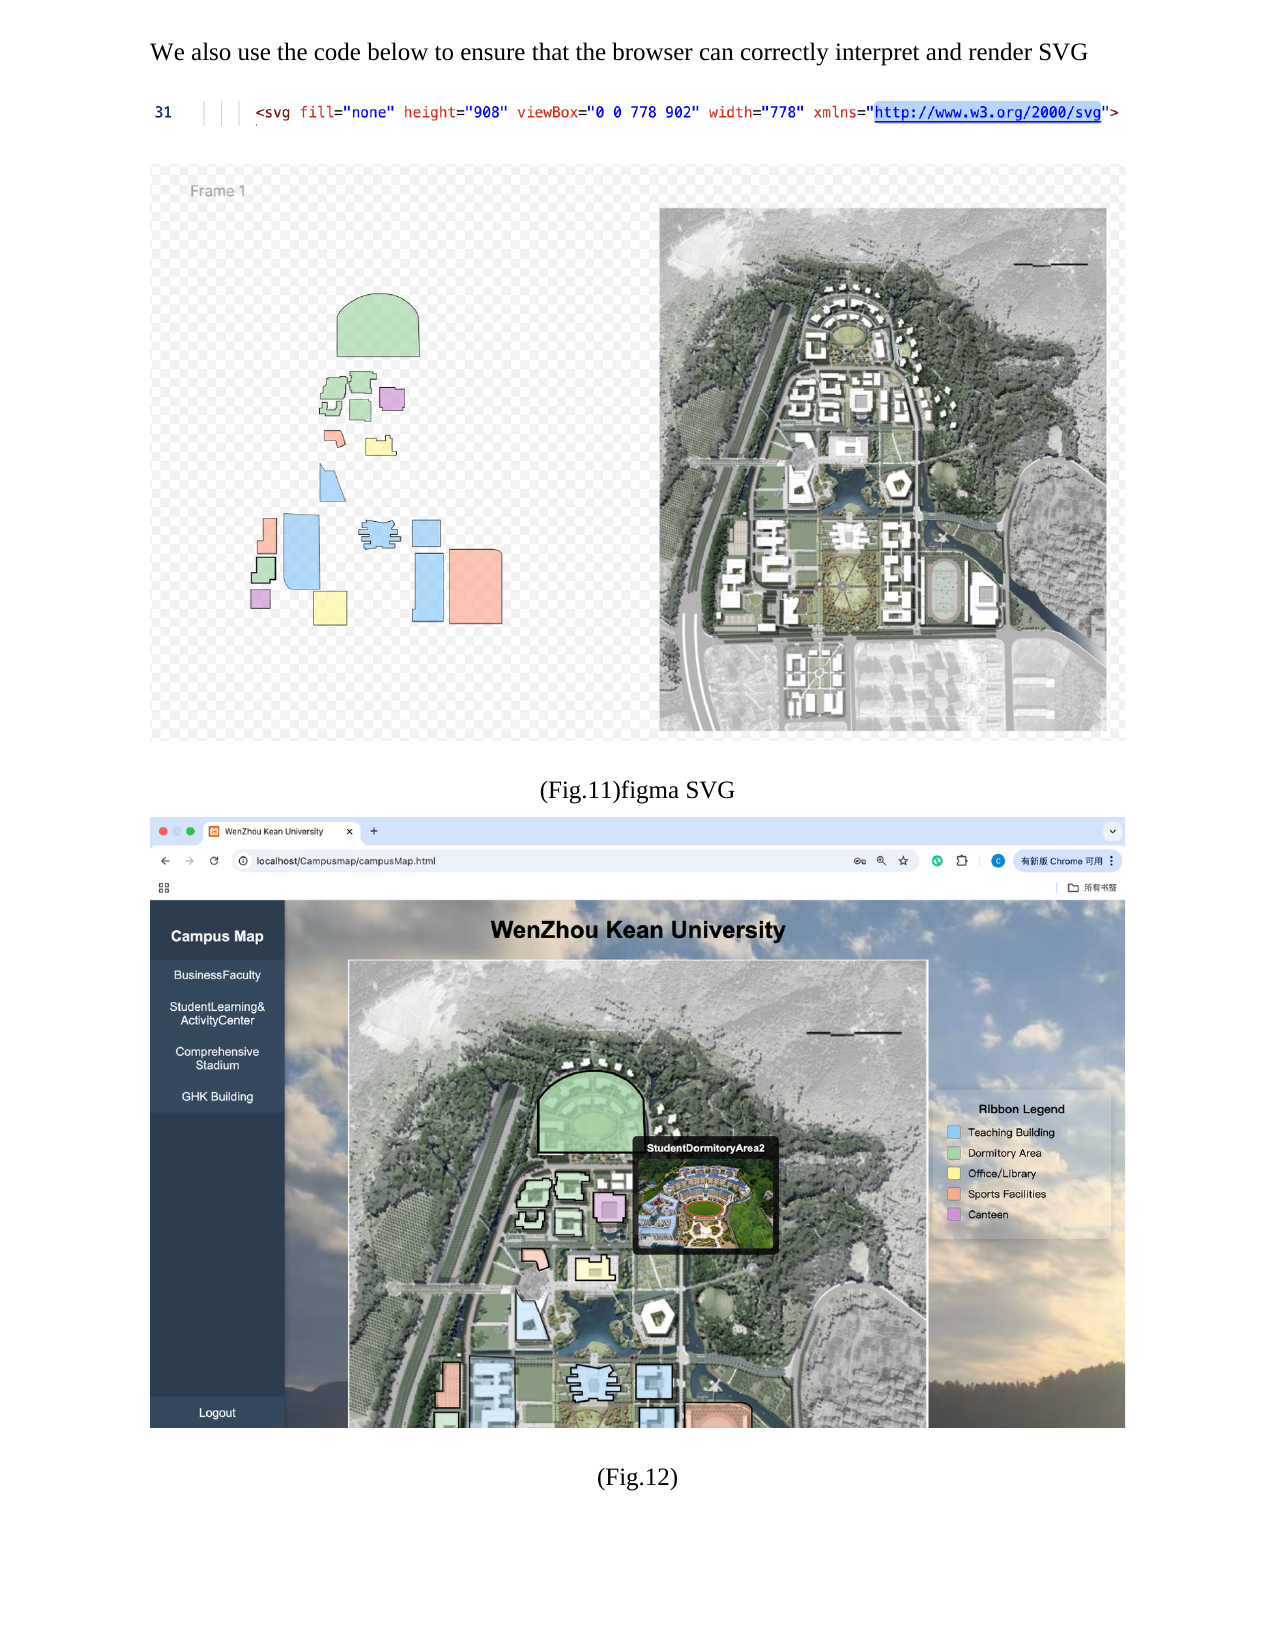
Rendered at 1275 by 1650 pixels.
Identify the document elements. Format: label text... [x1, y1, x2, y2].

picture [150, 101, 1125, 126]
text (Fig.11)figma SVG [150, 775, 1125, 817]
picture [150, 817, 1125, 1428]
picture [150, 164, 1125, 741]
text (Fig.12) [150, 1462, 1125, 1491]
text We also use the code below to ensure that the browser can correctly interpret and render SVG [150, 37, 1125, 66]
